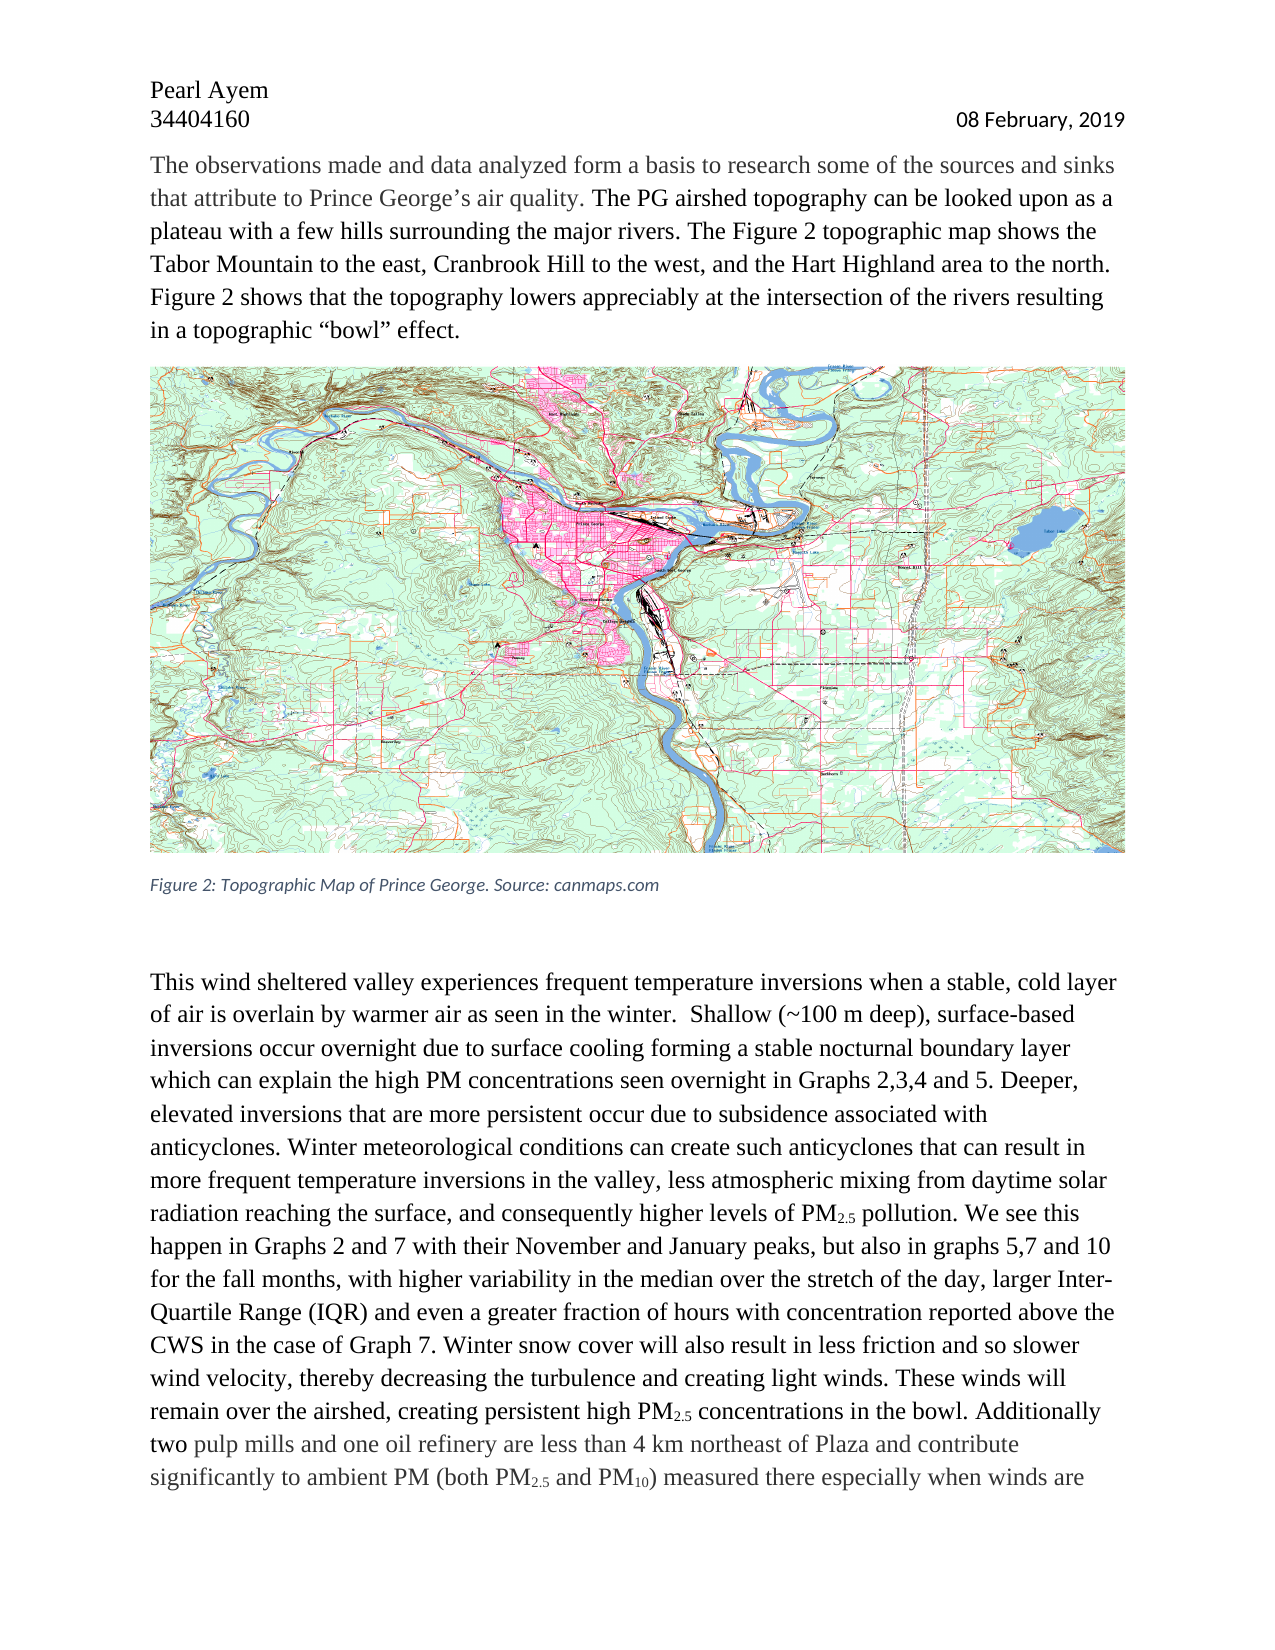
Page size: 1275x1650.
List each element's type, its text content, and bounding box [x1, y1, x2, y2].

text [150, 967, 1125, 1491]
text The observations made and data analyzed form a basis to research some of the sources and sinks that attribute to Prince George’s air quality. The PG airshed topography can be looked upon as a plateau with a few hills surrounding the major rivers. The Figure 2 topographic map shows the Tabor Mountain to the east, Cranbrook Hill to the west, and the Hart Highland area to the north. Figure 2 shows that the topography lowers appreciably at the intersection of the rivers resulting in a topographic “bowl” effect. [150, 150, 1125, 344]
picture [150, 364, 1125, 853]
